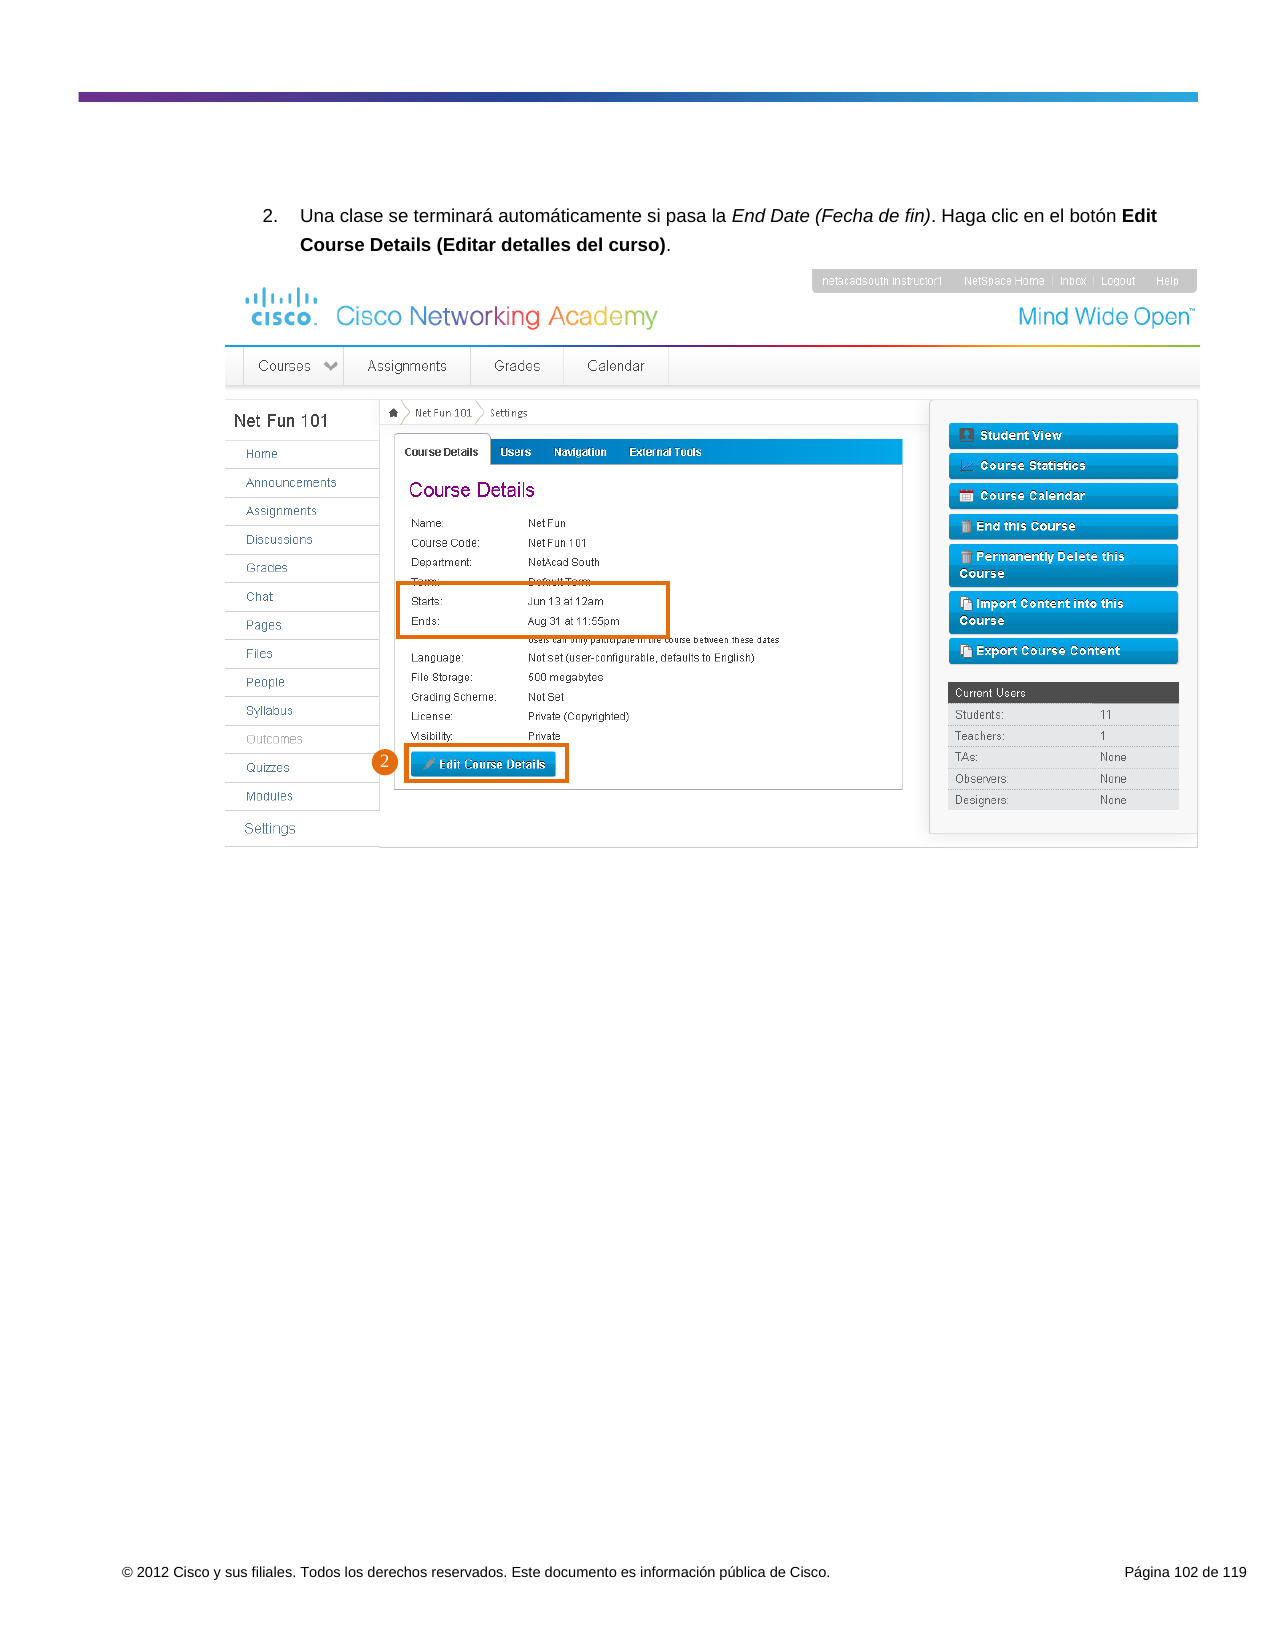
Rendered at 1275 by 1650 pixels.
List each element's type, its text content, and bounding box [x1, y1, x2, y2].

picture [0, 92, 1271, 102]
list Una clase se terminará automáticamente si pasa la End Date (Fecha de fin). Haga clic en el botón Edit Course Details (Editar detalles del curso). [262, 197, 1181, 255]
picture [225, 269, 1200, 850]
